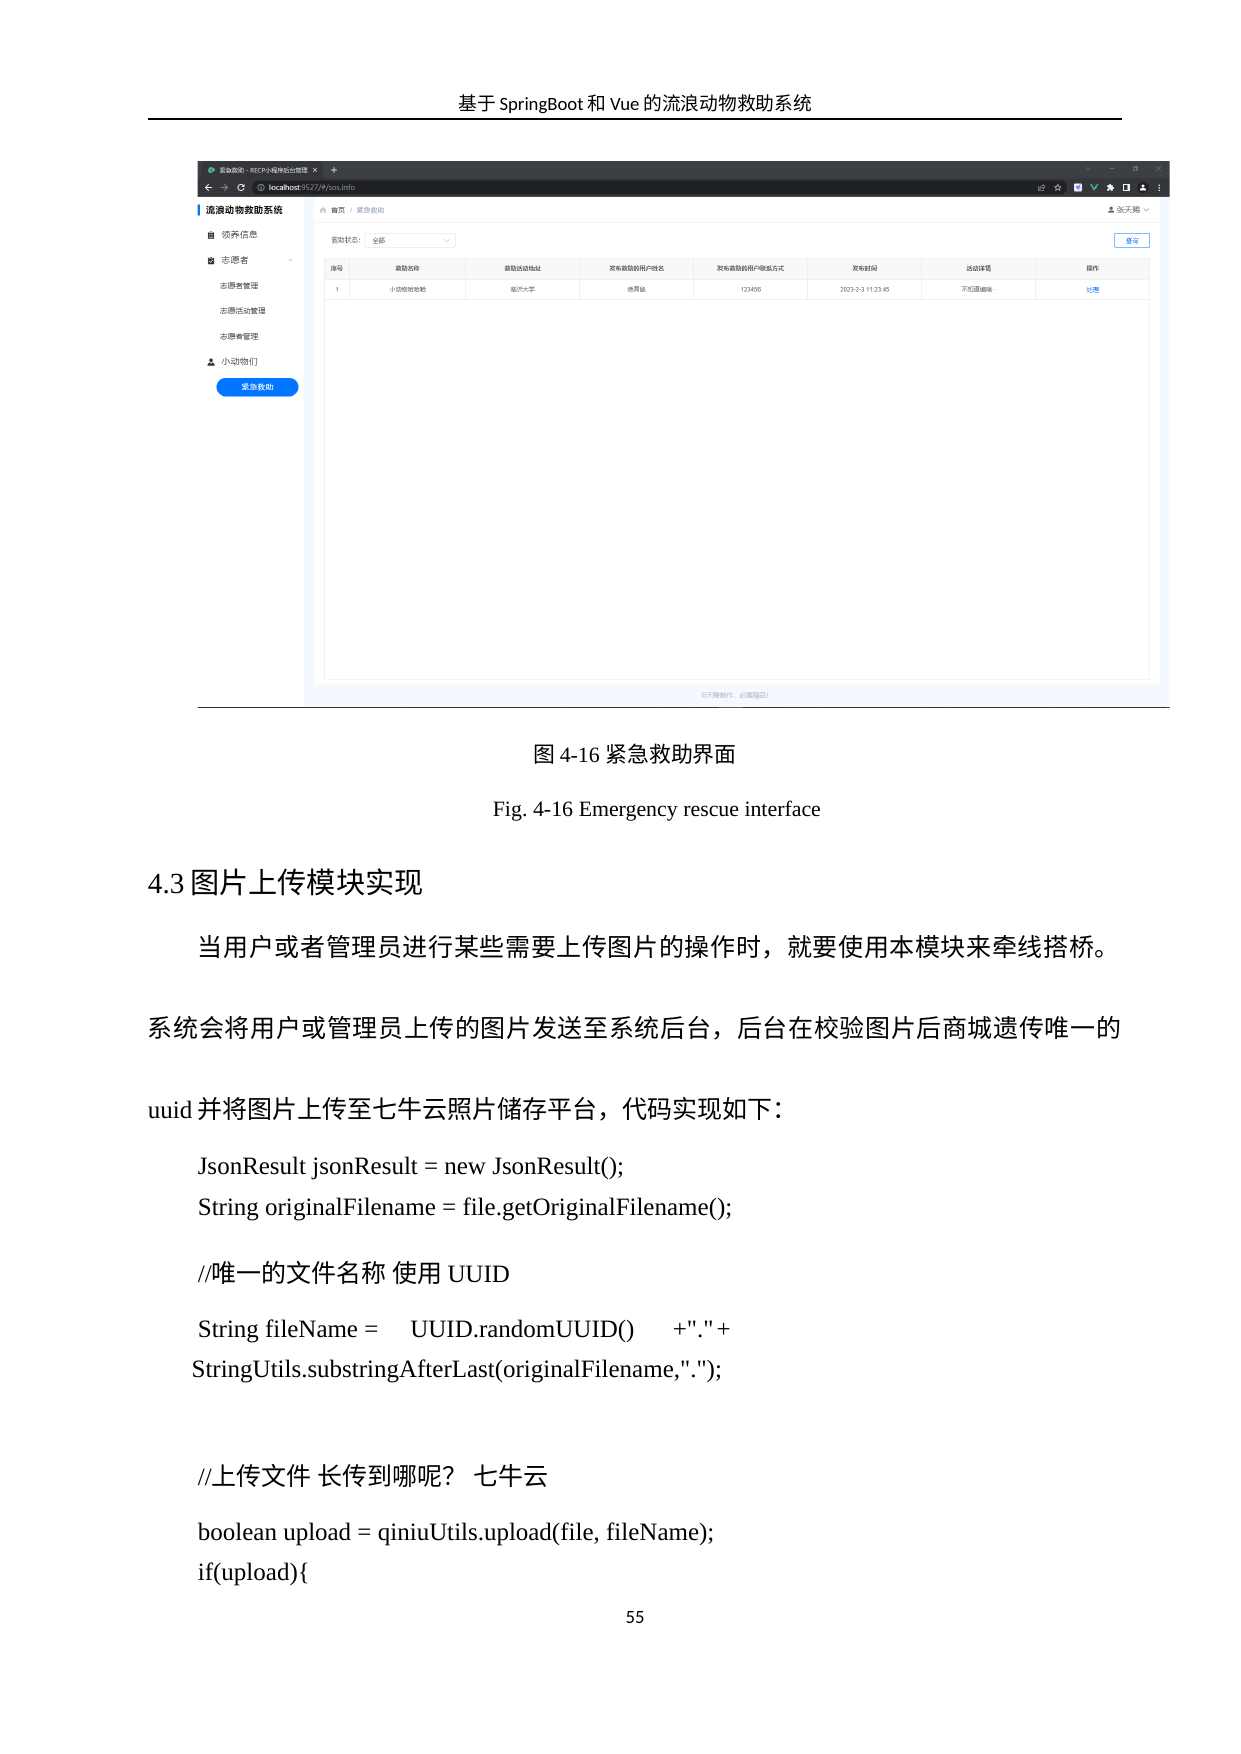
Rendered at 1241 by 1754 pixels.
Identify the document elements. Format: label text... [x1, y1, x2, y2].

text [148, 1149, 1122, 1588]
text 4.3图片上传模块实现 [148, 848, 1122, 913]
picture [197, 161, 1170, 708]
text Fig. 4-16 Emergency rescue interface [148, 793, 1122, 825]
text 图4-16 紧急救助界面 [257, 737, 1013, 768]
text 当用户或者管理员进行某些需要上传图片的操作时，就要使用本模块来牵线搭桥。系统会将用户或管理员上传的图片发送至系统后台，后台在校验图片后商城遗传唯一的uuid并将图片上传至七牛云照片储存平台，代码实现如下： [148, 913, 1122, 1140]
